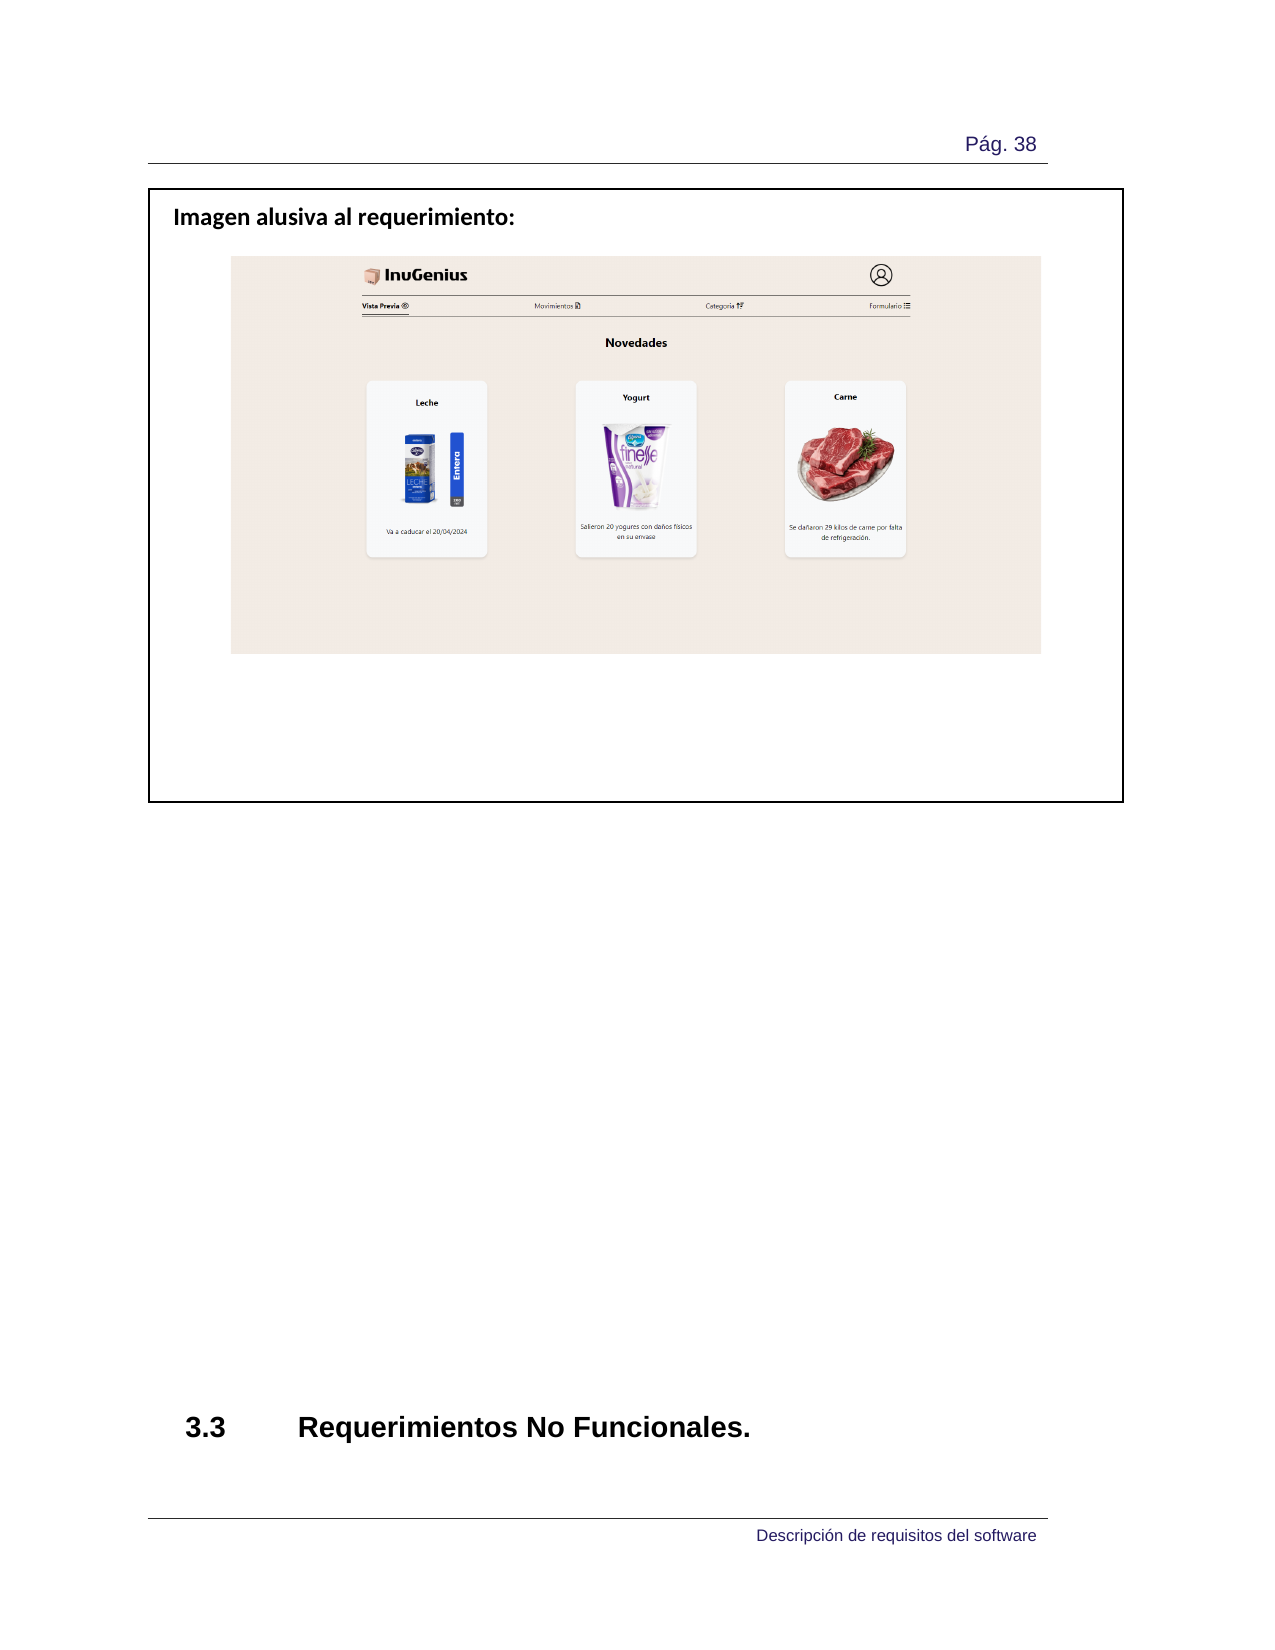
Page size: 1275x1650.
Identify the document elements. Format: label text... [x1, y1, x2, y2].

table_header Imagen alusiva al requerimiento: [150, 190, 1122, 801]
subtitle Requerimientos No Funcionales. [185, 1411, 1127, 1444]
picture [230, 256, 1042, 654]
